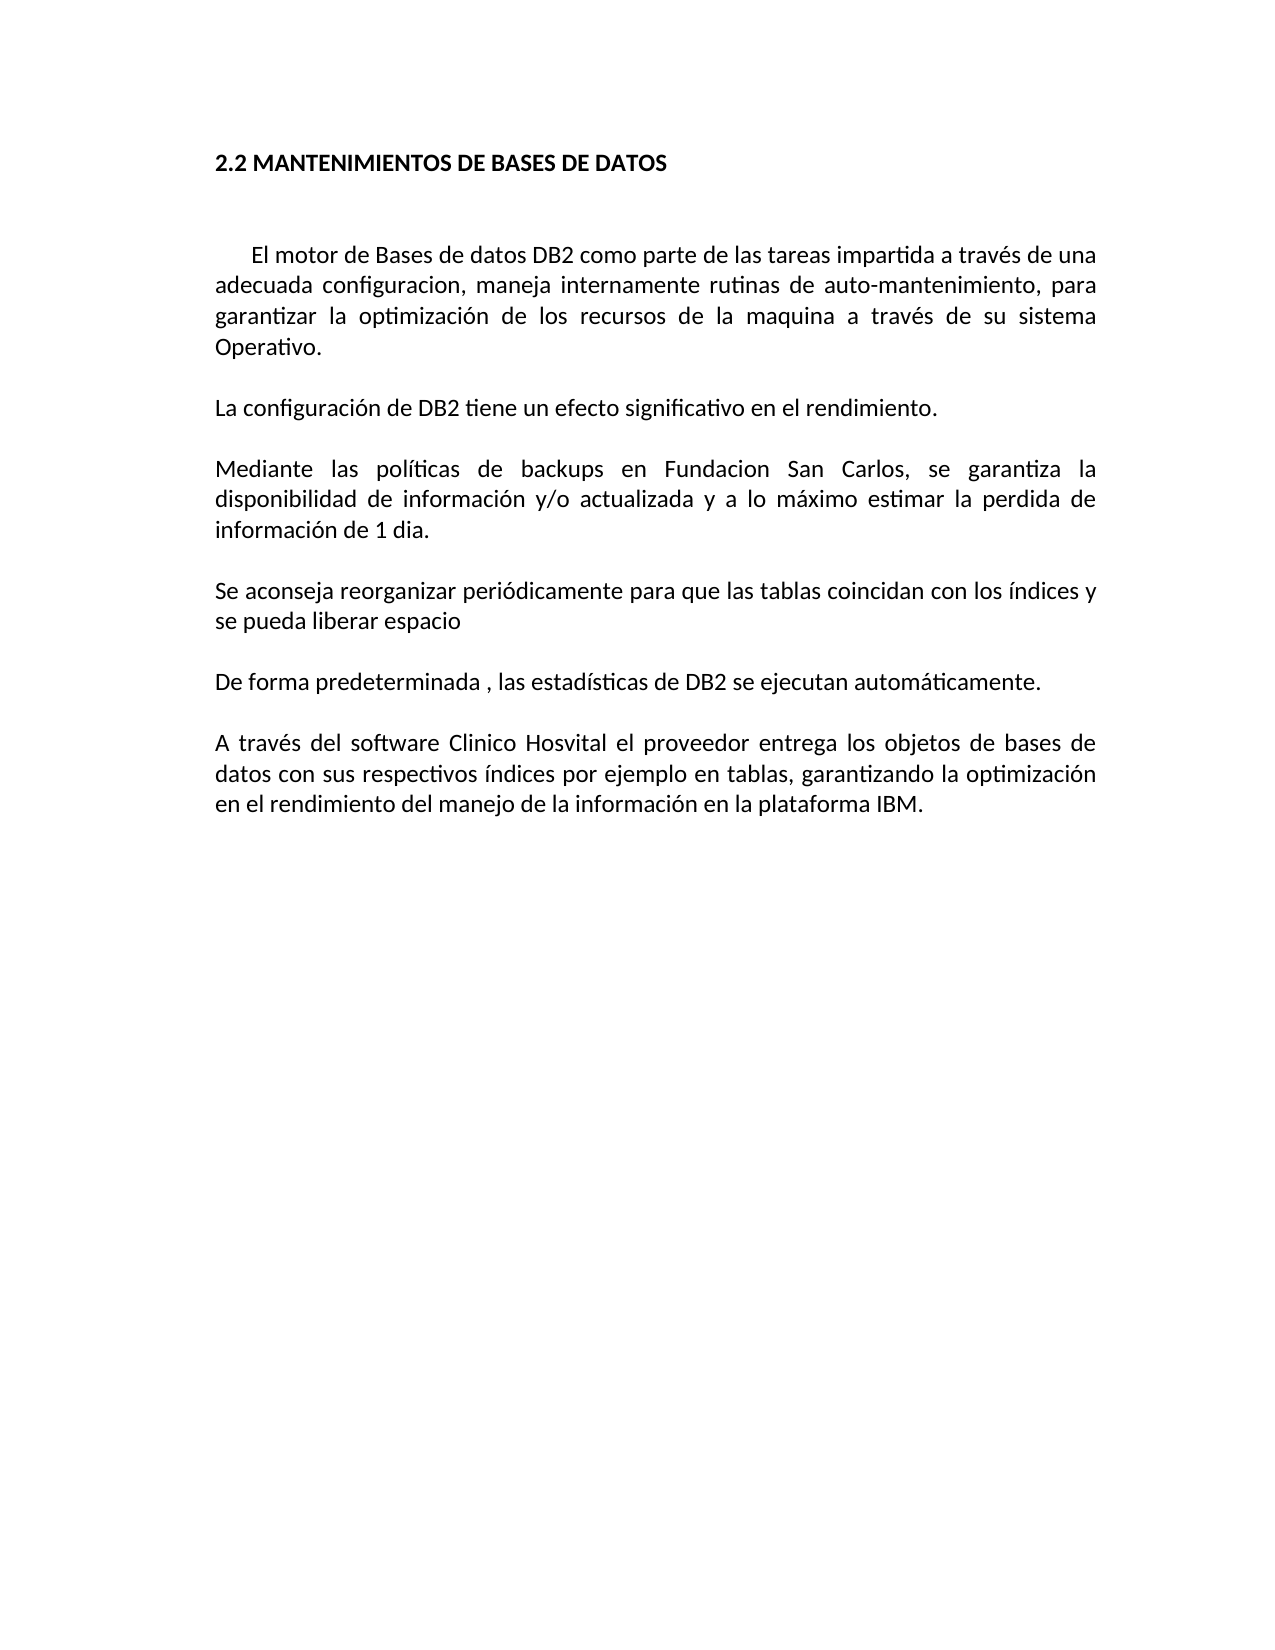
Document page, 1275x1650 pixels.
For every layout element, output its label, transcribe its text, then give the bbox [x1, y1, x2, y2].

list Mediante las políticas de backups en Fundacion San Carlos, se garantiza la disponibilidad de información y/o actualizada y a lo máximo estimar la perdida de información de 1 dia. [215, 453, 1098, 544]
list A través del software Clinico Hosvital el proveedor entrega los objetos de bases de datos con sus respectivos índices por ejemplo en tablas, garantizando la optimización en el rendimiento del manejo de la información en la plataforma IBM. [215, 727, 1098, 819]
list De forma predeterminada , las estadísticas de DB2 se ejecutan automáticamente. [215, 666, 1098, 697]
list La configuración de DB2 tiene un efecto significativo en el rendimiento. [215, 392, 1098, 422]
list El motor de Bases de datos DB2 como parte de las tareas impartida a través de una adecuada configuracion, maneja internamente rutinas de auto-mantenimiento, para garantizar la optimización de los recursos de la maquina a través de su sistema Operativo. [215, 239, 1098, 361]
list Se aconseja reorganizar periódicamente para que las tablas coincidan con los índices y se pueda liberar espacio [215, 575, 1098, 636]
list 2.2 MANTENIMIENTOS DE BASES DE DATOS [215, 148, 1098, 178]
